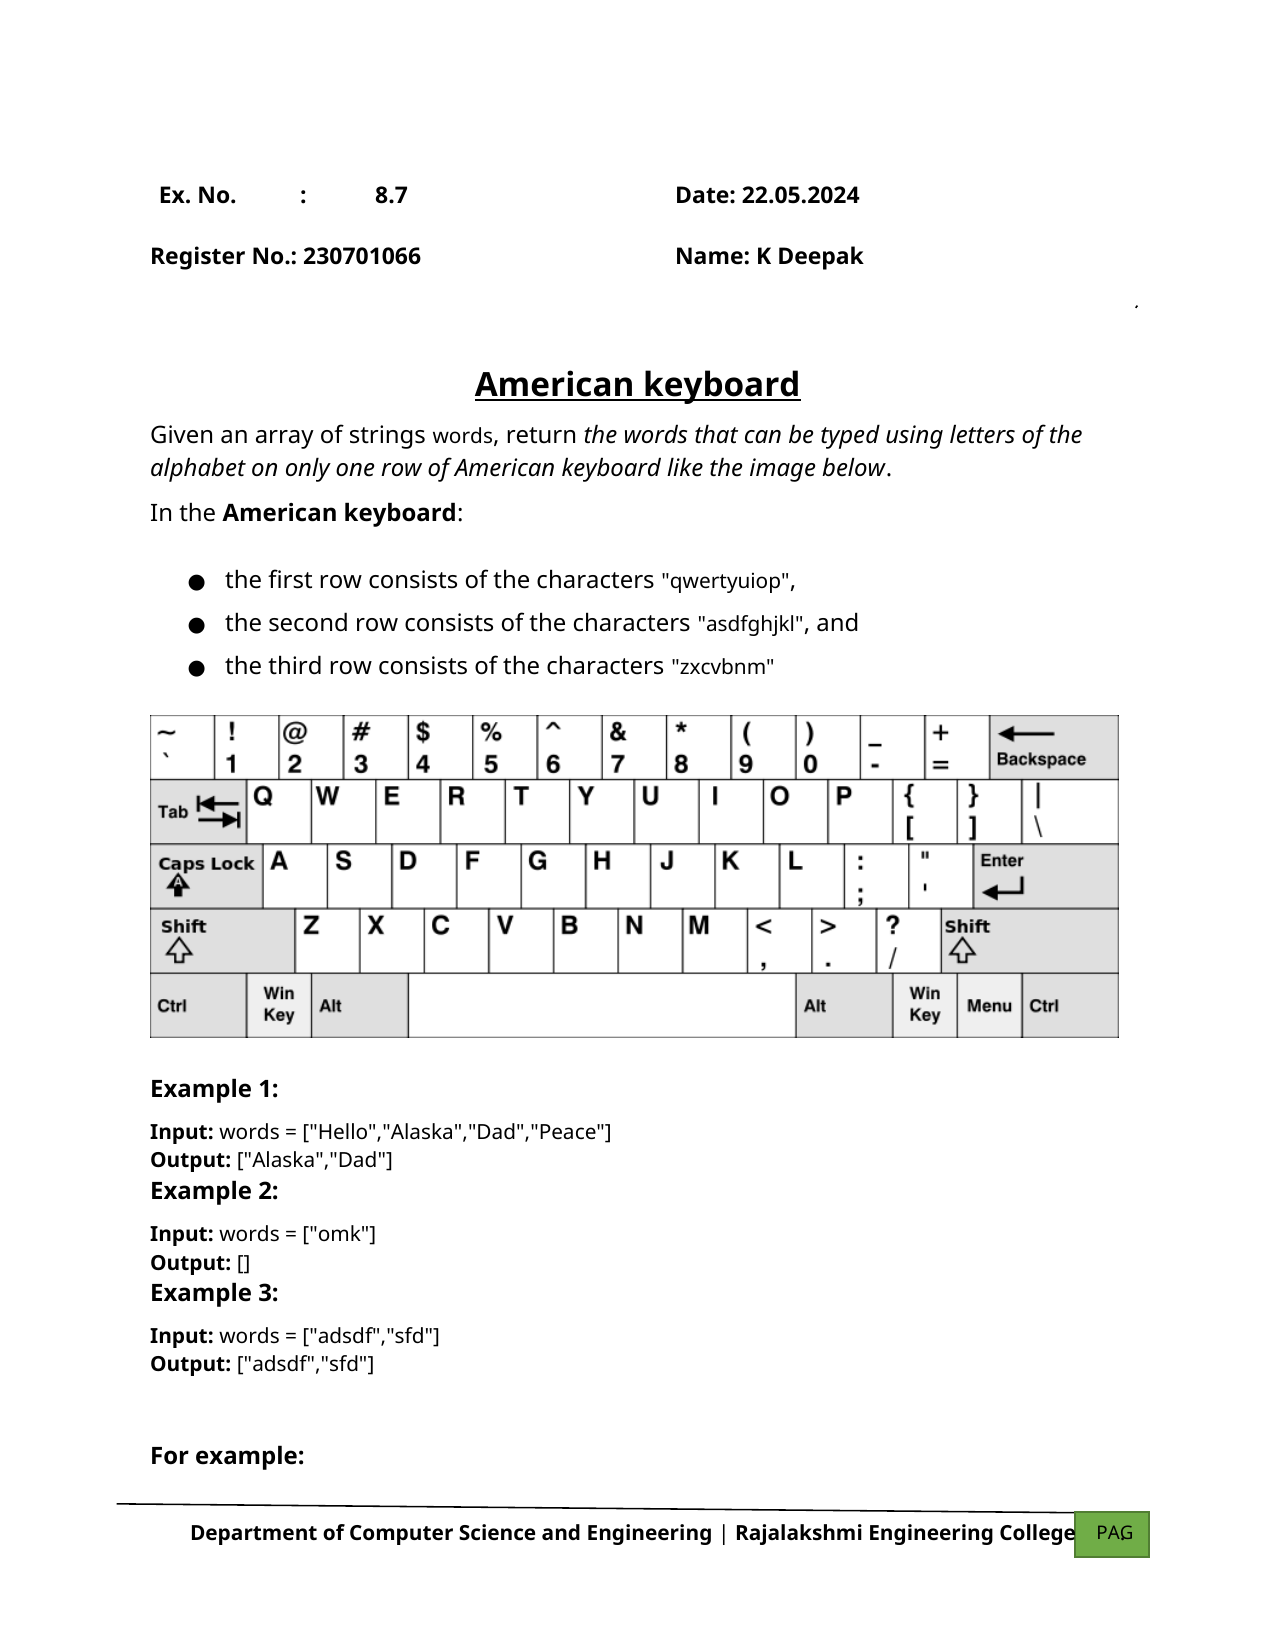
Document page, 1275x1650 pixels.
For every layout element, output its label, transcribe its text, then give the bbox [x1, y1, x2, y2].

text Output: [] [150, 1248, 1125, 1276]
text Example 3: [150, 1276, 1125, 1309]
text Ex. No. : 8.7 Date: 22.05.2024 [150, 179, 1125, 210]
list the first row consists of the characters "qwertyuiop", [187, 558, 1125, 601]
text Input: words = ["Hello","Alaska","Dad","Peace"] [150, 1117, 1125, 1146]
list the third row consists of the characters "zxcvbnm" [187, 643, 1125, 686]
text In the American keyboard: [150, 496, 1125, 529]
list the second row consists of the characters "asdfghjkl", and [187, 601, 1125, 643]
text Input: words = ["omk"] [150, 1219, 1125, 1248]
text American keyboard [150, 360, 1125, 406]
text Input: words = ["adsdf","sfd"] [150, 1321, 1125, 1349]
text Example 2: [150, 1174, 1125, 1207]
text Example 1: [150, 1072, 1125, 1105]
text Output: ["adsdf","sfd"] [150, 1349, 1125, 1378]
text Given an array of strings words, return the words that can be typed using letters of the alphabet on only one row of American keyboard like the image below. [150, 418, 1125, 483]
text For example: [150, 1439, 1125, 1471]
picture [150, 715, 1119, 1038]
text Output: ["Alaska","Dad"] [150, 1146, 1125, 1174]
text Register No.: 230701066 Name: K Deepak [150, 239, 1125, 271]
